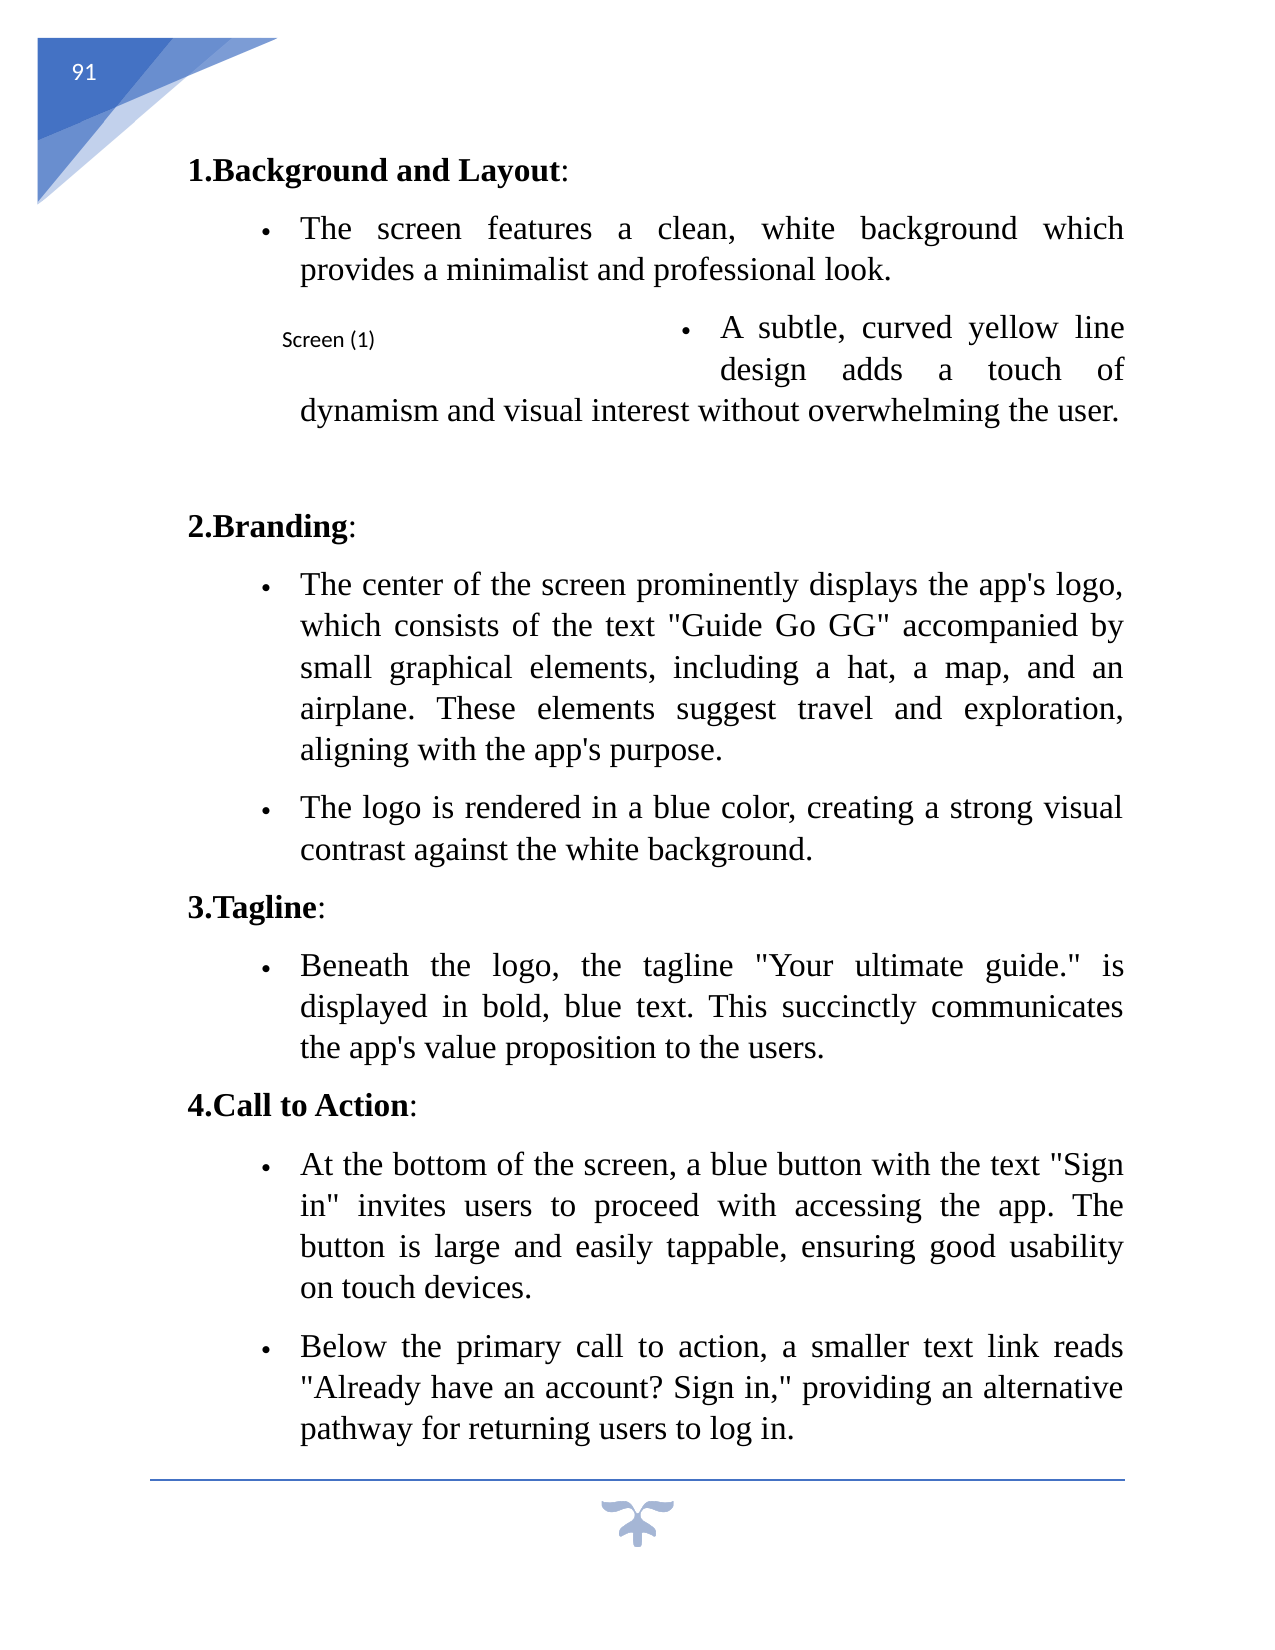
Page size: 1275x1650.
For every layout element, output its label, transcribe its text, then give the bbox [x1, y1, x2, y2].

text 4.Call to Action: [187, 1086, 1125, 1124]
picture [37, 37, 279, 206]
list At the bottom of the screen, a blue button with the text "Sign in" invites users to proceed with accessing the app. The button is large and easily tappable, ensuring good usability on touch devices. [262, 1144, 1125, 1306]
list Below the primary call to action, a smaller text link reads "Already have an account? Sign in," providing an alternative pathway for returning users to log in. [262, 1326, 1125, 1447]
list The center of the screen prominently displays the app's logo, which consists of the text "Guide Go GG" accompanied by small graphical elements, including a hat, a map, and an airplane. These elements suggest travel and exploration, aligning with the app's purpose. [262, 564, 1125, 768]
list The logo is rendered in a blue color, creating a strong visual contrast against the white background. [262, 788, 1125, 867]
list Beneath the logo, the tagline "Your ultimate guide." is displayed in bold, blue text. This succinctly communicates the app's value proposition to the users. [262, 945, 1125, 1066]
text 2.Branding: [187, 506, 1125, 544]
text 1.Background and Layout: [187, 150, 1125, 188]
list The screen features a clean, white background which provides a minimalist and professional look. [262, 208, 1125, 288]
text 3.Tagline: [187, 887, 1125, 925]
list A subtle, curved yellow line design adds a touch of dynamism and visual interest without overwhelming the user. [262, 307, 1125, 428]
